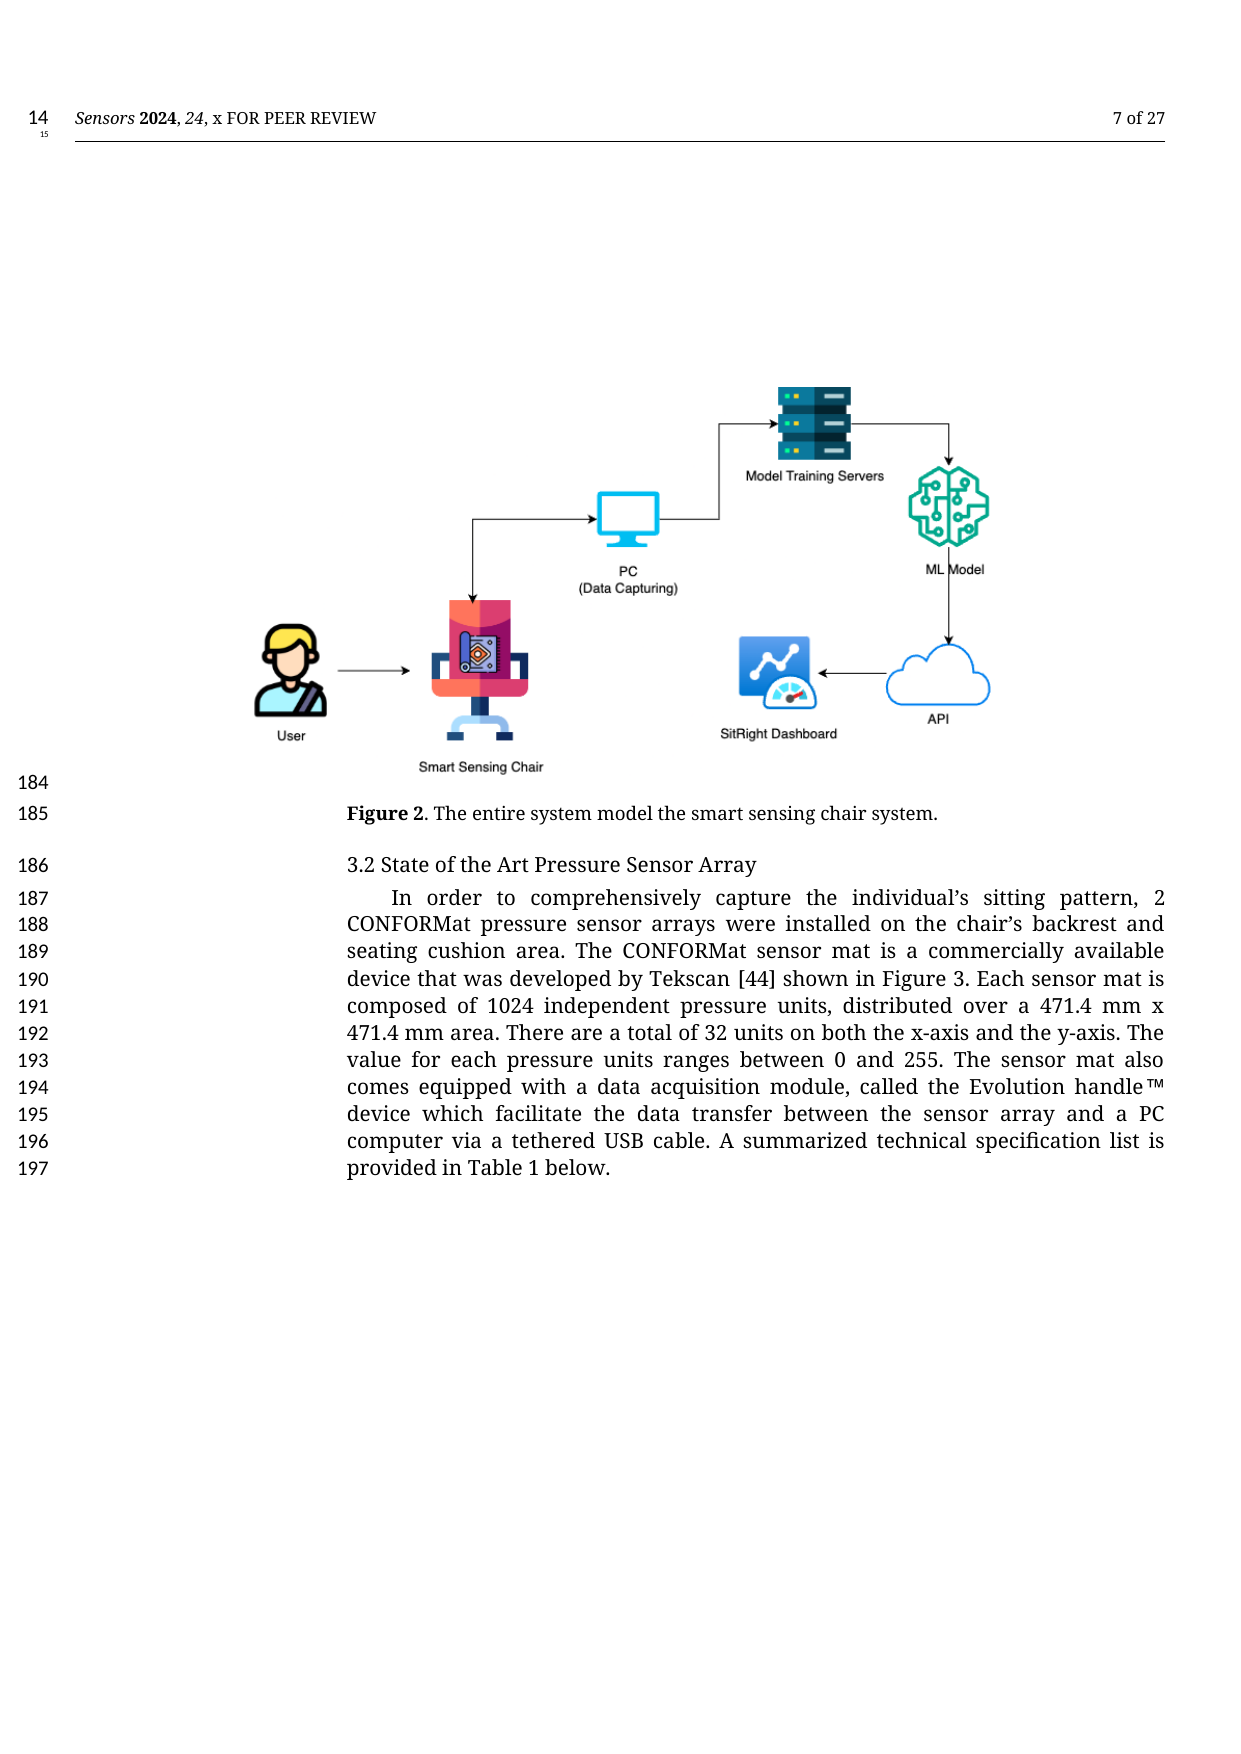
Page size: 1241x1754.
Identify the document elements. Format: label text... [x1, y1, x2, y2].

text Figure 2. The entire system model the smart sensing chair system. [347, 802, 1165, 826]
picture [824, 394, 844, 398]
subtitle 3.2 State of the Art Pressure Sensor Array [347, 851, 1165, 878]
picture [244, 387, 996, 782]
picture [824, 449, 844, 453]
text In order to comprehensively capture the individual’s sitting pattern, 2 CONFORMat pressure sensor arrays were installed on the chair’s backrest and seating cushion area. The CONFORMat sensor mat is a commercially available device that was developed by Tekscan [44] shown in Figure 3. Each sensor mat is composed of 1024 independent pressure units, distributed over a 471.4 mm x 471.4 mm area. There are a total of 32 units on both the x-axis and the y-axis. The value for each pressure units ranges between 0 and 255. The sensor mat also comes equipped with a data acquisition module, called the Evolution handle device which facilitate the data transfer between the sensor array and a PC computer via a tethered USB cable. A summarized technical specification list is provided in Table 1 below. [347, 884, 1165, 1182]
